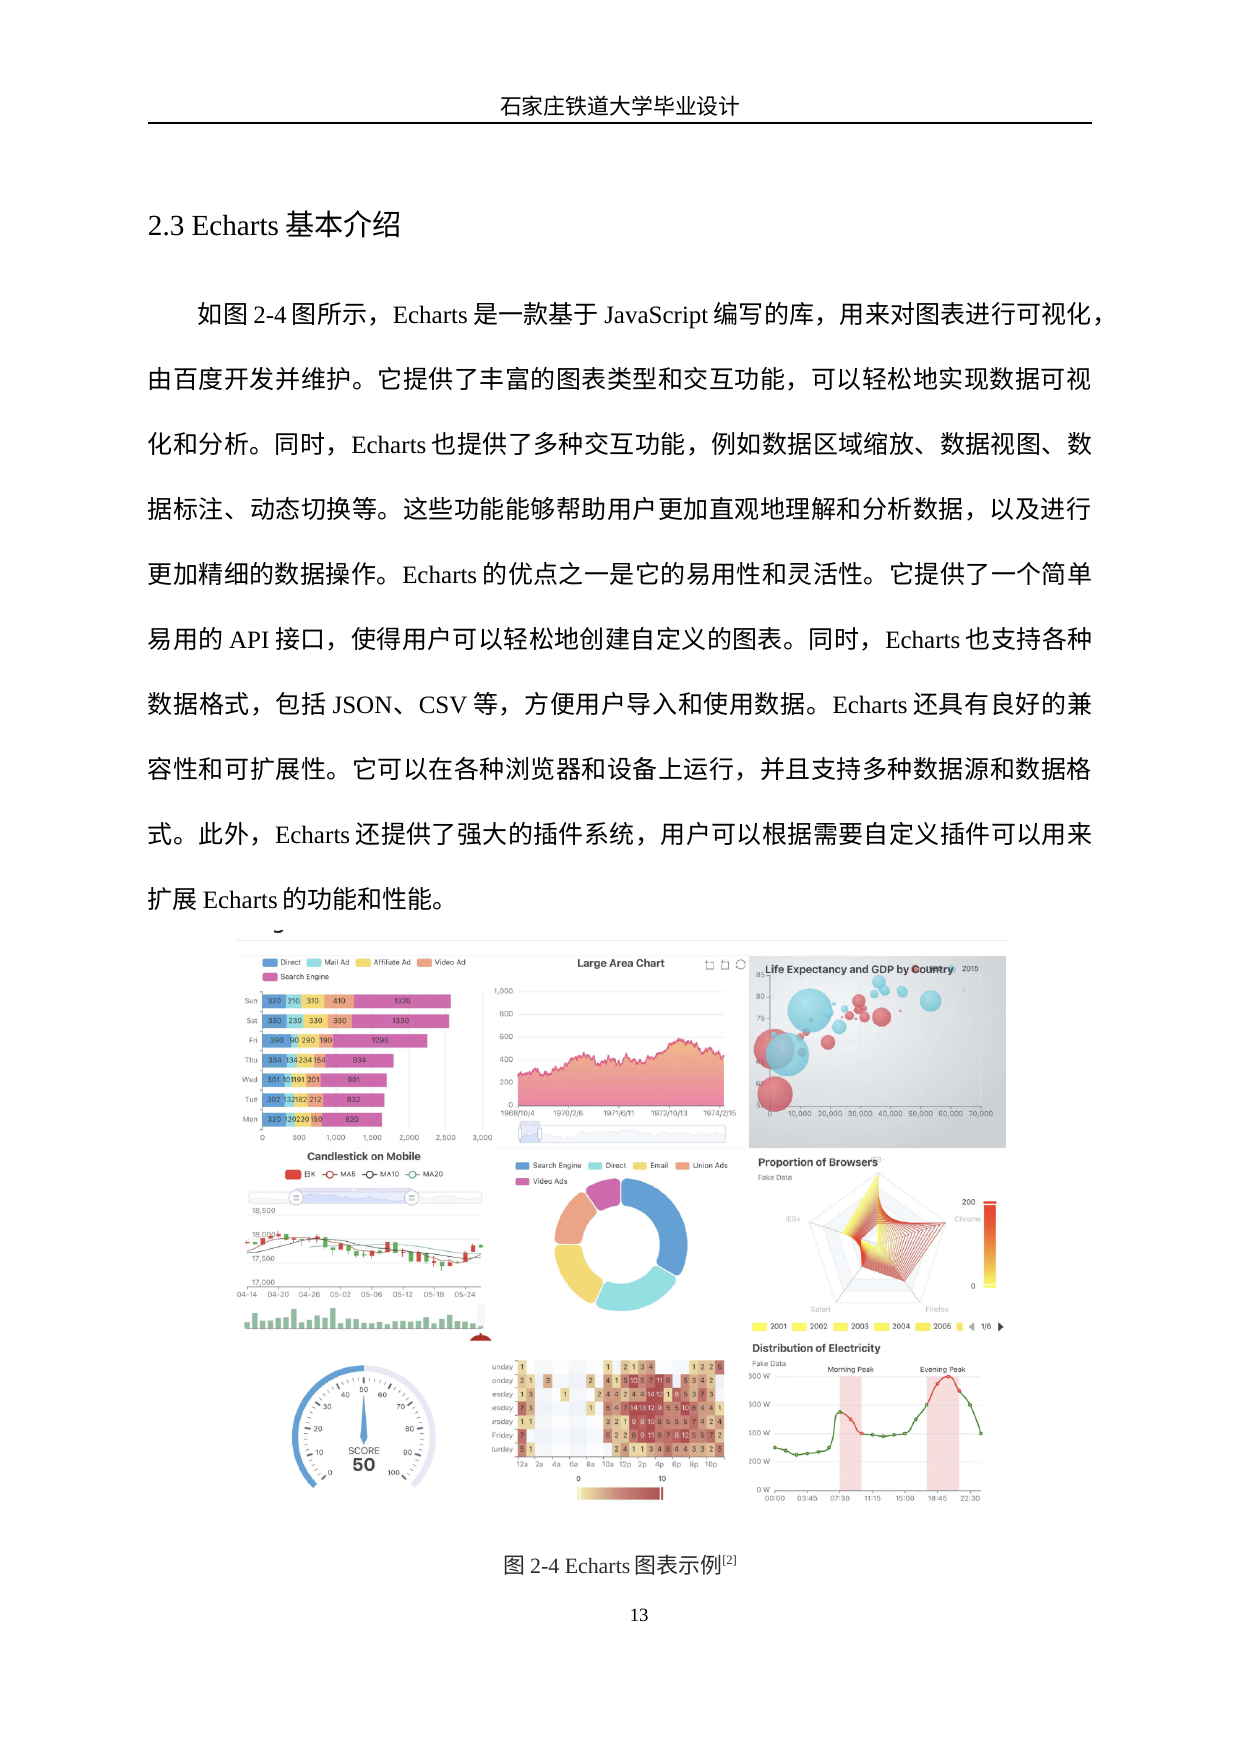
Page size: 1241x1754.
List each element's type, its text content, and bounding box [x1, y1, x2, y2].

picture [217, 930, 1023, 1535]
text 图2-4 Echarts图表示例[2] [148, 1547, 1092, 1580]
text 如图2-4图所示，Echarts是一款基于JavaScript编写的库，用来对图表进行可视化，由百度开发并维护。它提供了丰富的图表类型和交互功能，可以轻松地实现数据可视化和分析。同时，Echarts也提供了多种交互功能，例如数据区域缩放、数据视图、数据标注、动态切换等。这些功能能够帮助用户更加直观地理解和分析数据，以及进行更加精细的数据操作。Echarts的优点之一是它的易用性和灵活性。它提供了一个简单易用的API接口，使得用户可以轻松地创建自定义的图表。同时，Echarts也支持各种数据格式，包括JSON、CSV等，方便用户导入和使用数据。Echarts还具有良好的兼容性和可扩展性。它可以在各种浏览器和设备上运行，并且支持多种数据源和数据格式。此外，Echarts还提供了强大的插件系统，用户可以根据需要自定义插件可以用来扩展Echarts的功能和性能。 [148, 280, 1092, 930]
subtitle 2.3 Echarts基本介绍 [148, 190, 1092, 255]
